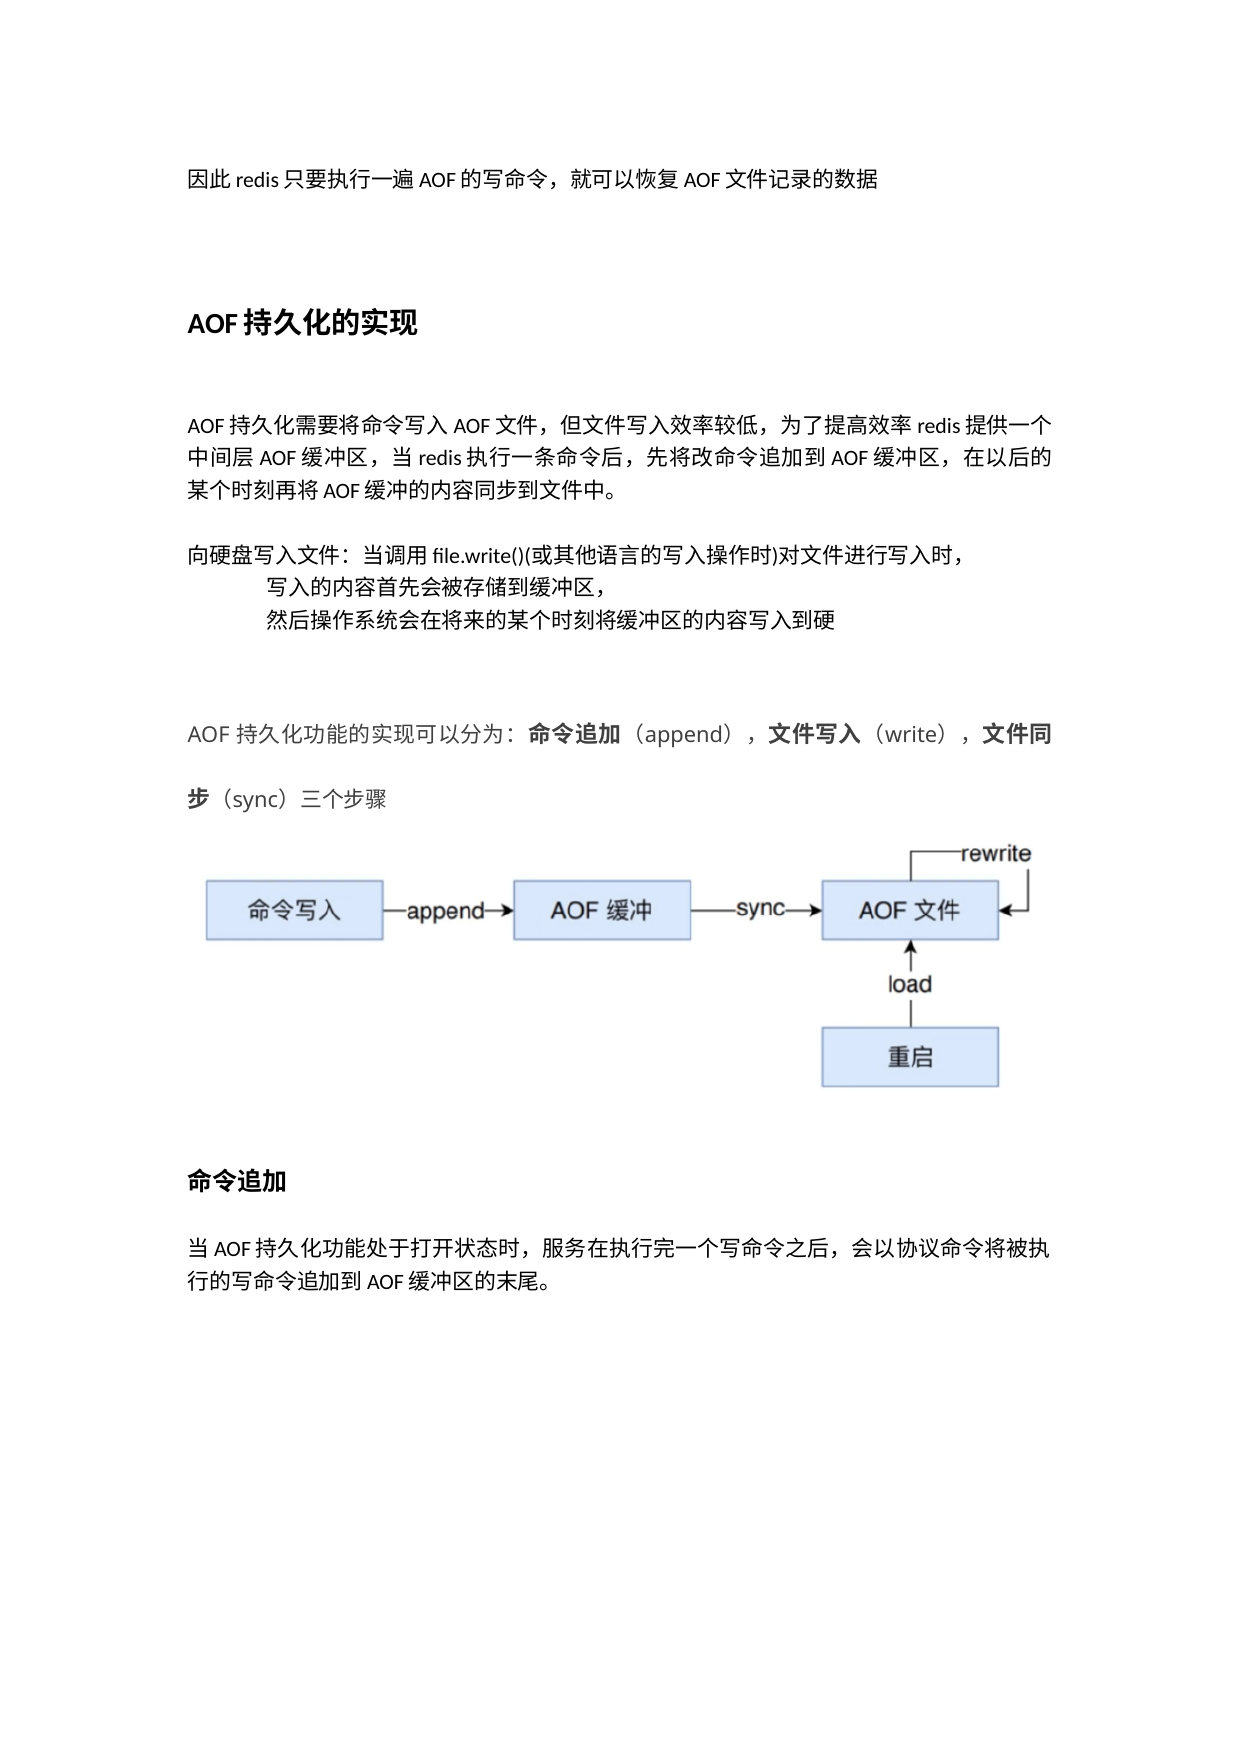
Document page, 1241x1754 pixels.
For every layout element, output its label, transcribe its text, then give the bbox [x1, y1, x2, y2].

picture [187, 830, 1053, 1107]
subtitle AOF持久化的实现 [187, 289, 1053, 354]
subtitle 命令追加 [187, 1147, 1053, 1212]
text 然后操作系统会在将来的某个时刻将缓冲区的内容写入到硬 [187, 602, 1053, 635]
text AOF持久化需要将命令写入AOF文件，但文件写入效率较低，为了提高效率redis提供一个中间层AOF缓冲区，当redis执行一条命令后，先将改命令追加到AOF缓冲区，在以后的某个时刻再将AOF缓冲的内容同步到文件中。 [187, 407, 1053, 505]
text AOF 持久化功能的实现可以分为：命令追加（append），文件写入（write），文件同步（sync）三个步骤 [187, 700, 1053, 830]
text 写入的内容首先会被存储到缓冲区， [187, 570, 1053, 602]
text 向硬盘写入文件：当调用file.write()(或其他语言的写入操作时)对文件进行写入时， [187, 537, 1053, 570]
text 当AOF持久化功能处于打开状态时，服务在执行完一个写命令之后，会以协议命令将被执行的写命令追加到AOF缓冲区的末尾。 [187, 1231, 1053, 1296]
text 因此redis只要执行一遍AOF的写命令，就可以恢复AOF文件记录的数据 [187, 162, 1053, 194]
